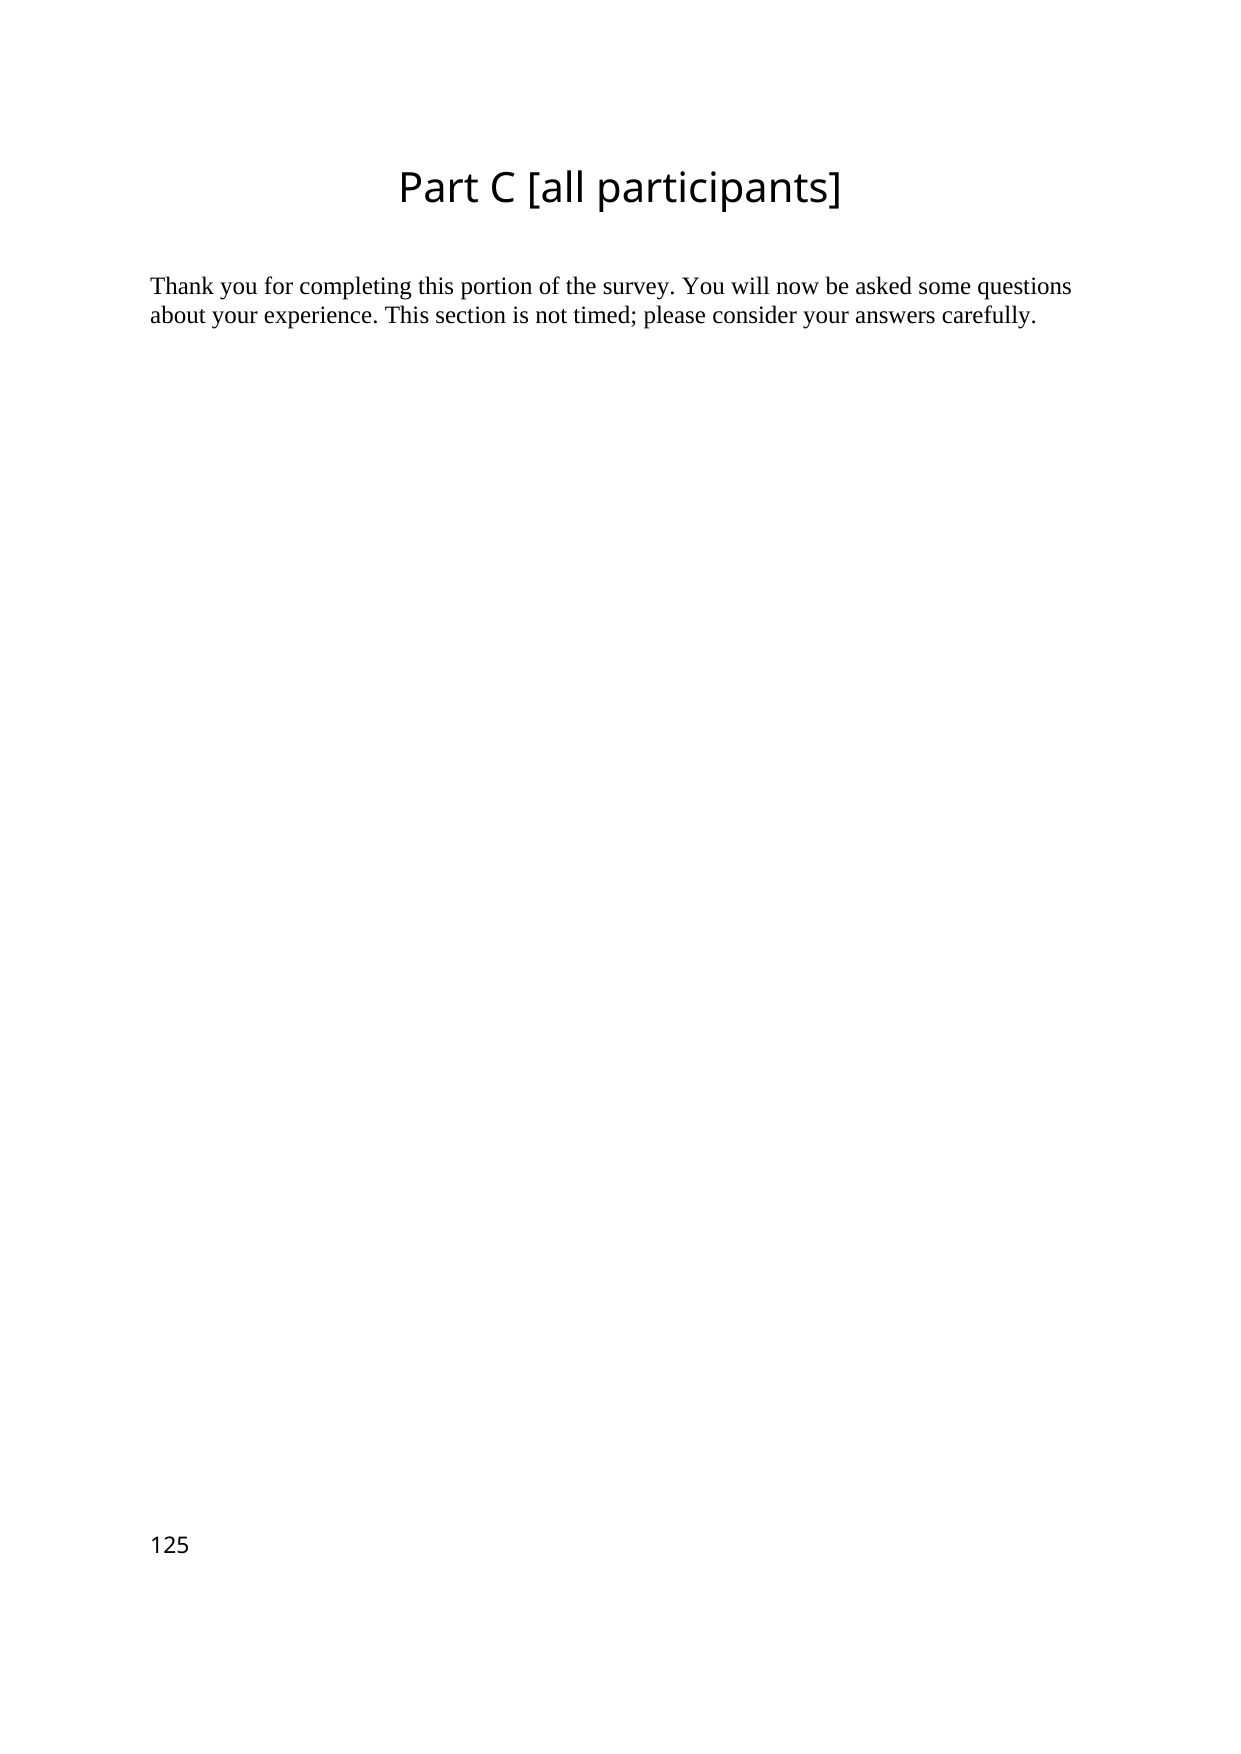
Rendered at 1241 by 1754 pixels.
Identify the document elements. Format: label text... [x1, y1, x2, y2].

text Thank you for completing this portion of the survey. You will now be asked some questions about your experience. This section is not timed; please consider your answers carefully. [150, 271, 1090, 328]
text Part C [all participants] [150, 157, 1090, 214]
